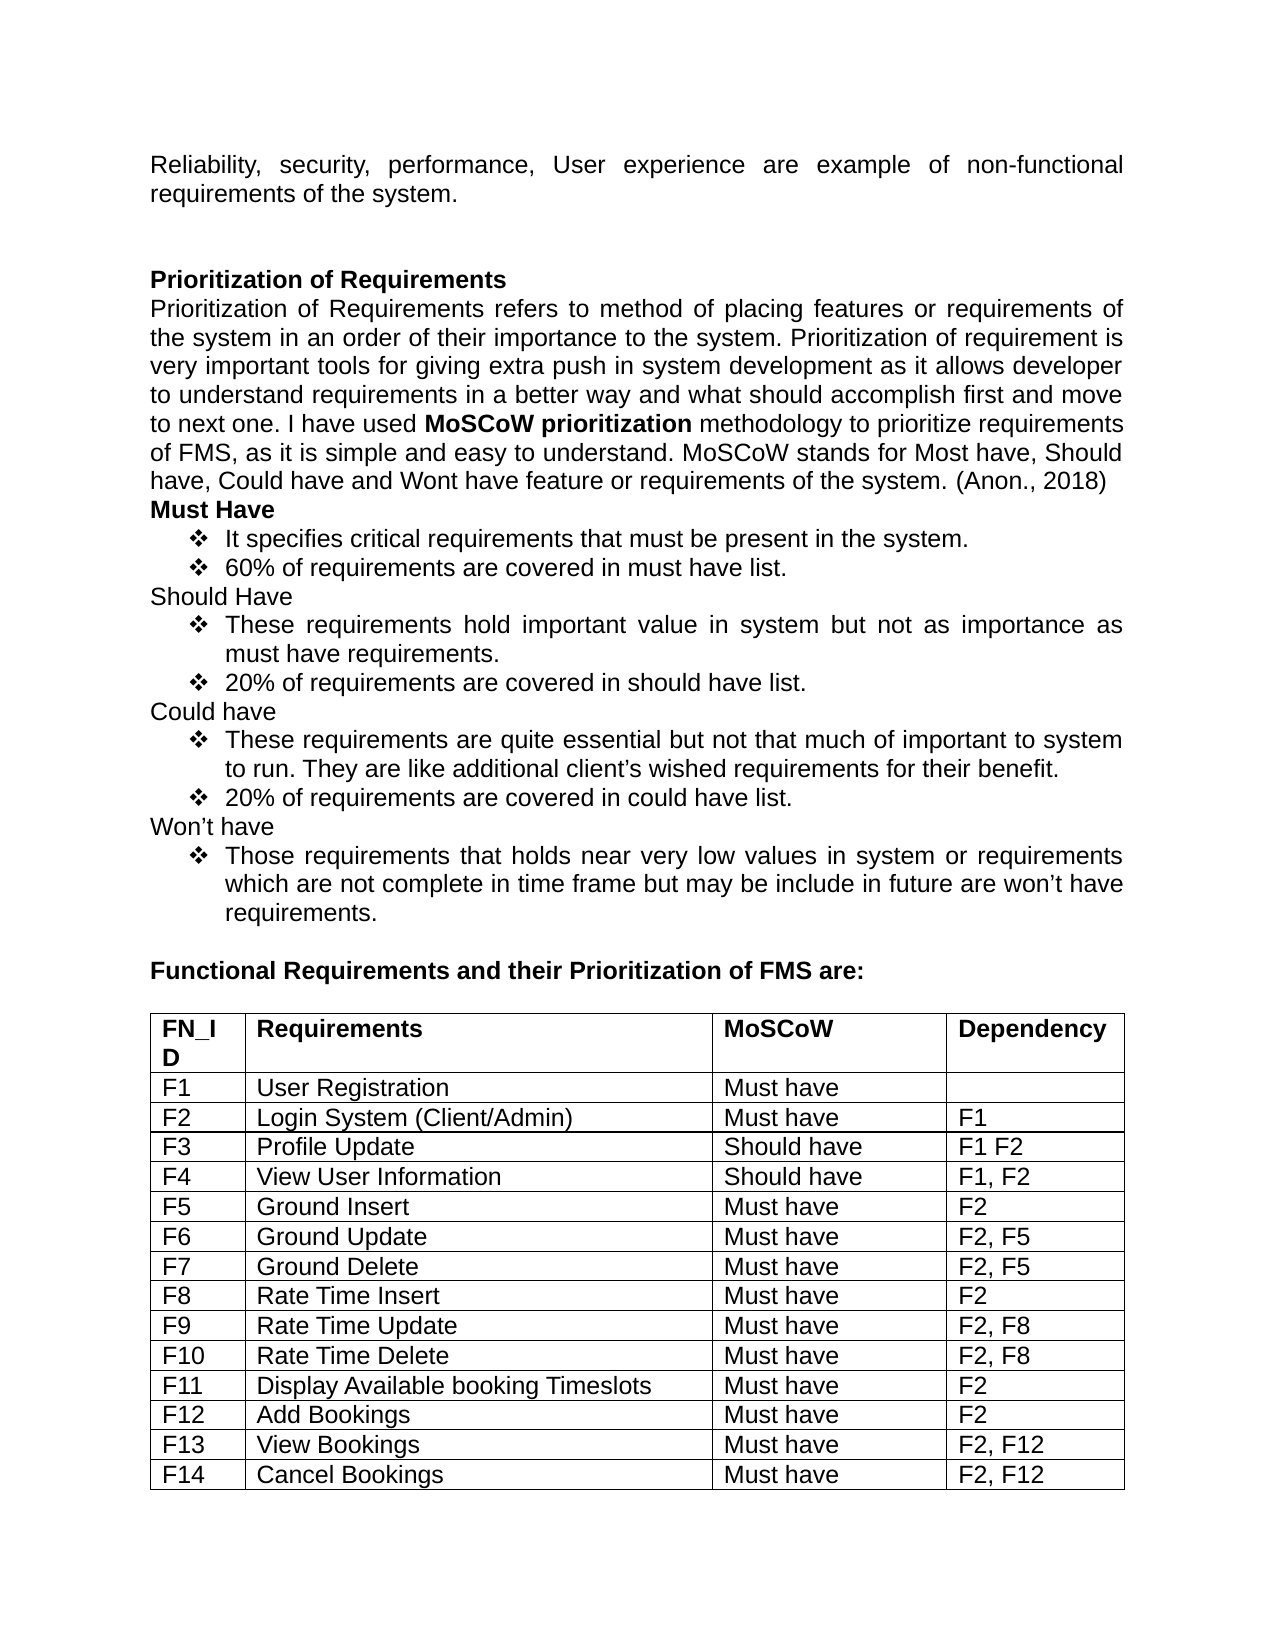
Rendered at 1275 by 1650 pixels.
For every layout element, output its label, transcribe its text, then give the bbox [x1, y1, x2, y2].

table_cell F2, F8 [947, 1341, 1124, 1370]
table_cell F1 [151, 1073, 245, 1102]
table_cell Rate Time Delete [246, 1341, 712, 1370]
table_cell F10 [151, 1341, 245, 1370]
table_header FN_ID [151, 1014, 245, 1072]
table_cell F2, F5 [947, 1222, 1124, 1251]
table_cell Must have [713, 1103, 946, 1131]
table_cell F11 [151, 1371, 245, 1399]
table_cell F2 [947, 1371, 1124, 1399]
table_cell F1, F2 [947, 1162, 1124, 1191]
table_cell F4 [151, 1162, 245, 1191]
table_cell Login System (Client/Admin) [246, 1103, 712, 1131]
table_cell View User Information [246, 1162, 712, 1191]
table_cell Ground Insert [246, 1192, 712, 1221]
table_cell Should have [713, 1162, 946, 1191]
table_cell Must have [713, 1281, 946, 1310]
table_cell Profile Update [246, 1133, 712, 1161]
table_cell F14 [151, 1460, 245, 1489]
table_cell F13 [151, 1430, 245, 1459]
list Those requirements that holds near very low values in system or requirements which are not complete in time frame but may be include in future are won’t have requirements. [187, 841, 1125, 927]
list These requirements are quite essential but not that much of important to system to run. They are like additional client’s wished requirements for their benefit. [187, 725, 1125, 783]
table_cell F1 [947, 1103, 1124, 1131]
table_cell Cancel Bookings [246, 1460, 712, 1489]
table_cell F12 [151, 1401, 245, 1429]
table_header MoSCoW [713, 1014, 946, 1072]
table_cell F2, F12 [947, 1460, 1124, 1489]
table_header Requirements [246, 1014, 712, 1072]
table_cell F2 [947, 1281, 1124, 1310]
table_cell [947, 1073, 1124, 1102]
table_cell Must have [713, 1430, 946, 1459]
table_header Dependency [947, 1014, 1124, 1072]
table_cell Must have [713, 1222, 946, 1251]
text Functional Requirements and their Prioritization of FMS are: [150, 956, 1125, 984]
table_cell Must have [713, 1192, 946, 1221]
table_cell F2, F5 [947, 1252, 1124, 1280]
table_cell Must have [713, 1073, 946, 1102]
table_cell Must have [713, 1341, 946, 1370]
table_cell F2 [151, 1103, 245, 1131]
table_cell F2 [947, 1192, 1124, 1221]
text Won’t have [150, 812, 1125, 841]
table_cell Rate Time Insert [246, 1281, 712, 1310]
table_cell Display Available booking Timeslots [246, 1371, 712, 1399]
table_cell Should have [713, 1133, 946, 1161]
table_cell F3 [151, 1133, 245, 1161]
table_cell F2 [947, 1401, 1124, 1429]
list 20% of requirements are covered in should have list. [187, 668, 1125, 697]
table_cell F8 [151, 1281, 245, 1310]
table_cell Must have [713, 1460, 946, 1489]
table_cell Must have [713, 1401, 946, 1429]
table_cell F2, F12 [947, 1430, 1124, 1459]
list It specifies critical requirements that must be present in the system. [187, 524, 1125, 553]
text Prioritization of Requirements refers to method of placing features or requirements of the system in an order of their importance to the system. Prioritization of requirement is very important tools for giving extra push in system development as it allows developer to understand requirements in a better way and what should accomplish first and move to next one. I have used MoSCoW prioritization methodology to prioritize requirements of FMS, as it is simple and easy to understand. MoSCoW stands for Most have, Should have, Could have and Wont have feature or requirements of the system. [150, 294, 1125, 495]
table_cell User Registration [246, 1073, 712, 1102]
table_cell View Bookings [246, 1430, 712, 1459]
text Must Have [150, 495, 1125, 524]
list 60% of requirements are covered in must have list. [187, 553, 1125, 581]
table_cell Add Bookings [246, 1401, 712, 1429]
table_cell F1 F2 [947, 1133, 1124, 1161]
table_cell Must have [713, 1252, 946, 1280]
text Should Have [150, 581, 1125, 610]
table_cell F7 [151, 1252, 245, 1280]
list 20% of requirements are covered in could have list. [187, 783, 1125, 812]
text Could have [150, 697, 1125, 725]
table_cell F2, F8 [947, 1311, 1124, 1340]
table_cell Must have [713, 1371, 946, 1399]
table_cell Ground Update [246, 1222, 712, 1251]
table_cell F9 [151, 1311, 245, 1340]
table_cell F6 [151, 1222, 245, 1251]
table_cell Rate Time Update [246, 1311, 712, 1340]
text Prioritization of Requirements [150, 265, 1125, 294]
table_cell Must have [713, 1311, 946, 1340]
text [150, 150, 1125, 207]
table_cell F5 [151, 1192, 245, 1221]
list These requirements hold important value in system but not as importance as must have requirements. [187, 610, 1125, 668]
table_cell Ground Delete [246, 1252, 712, 1280]
